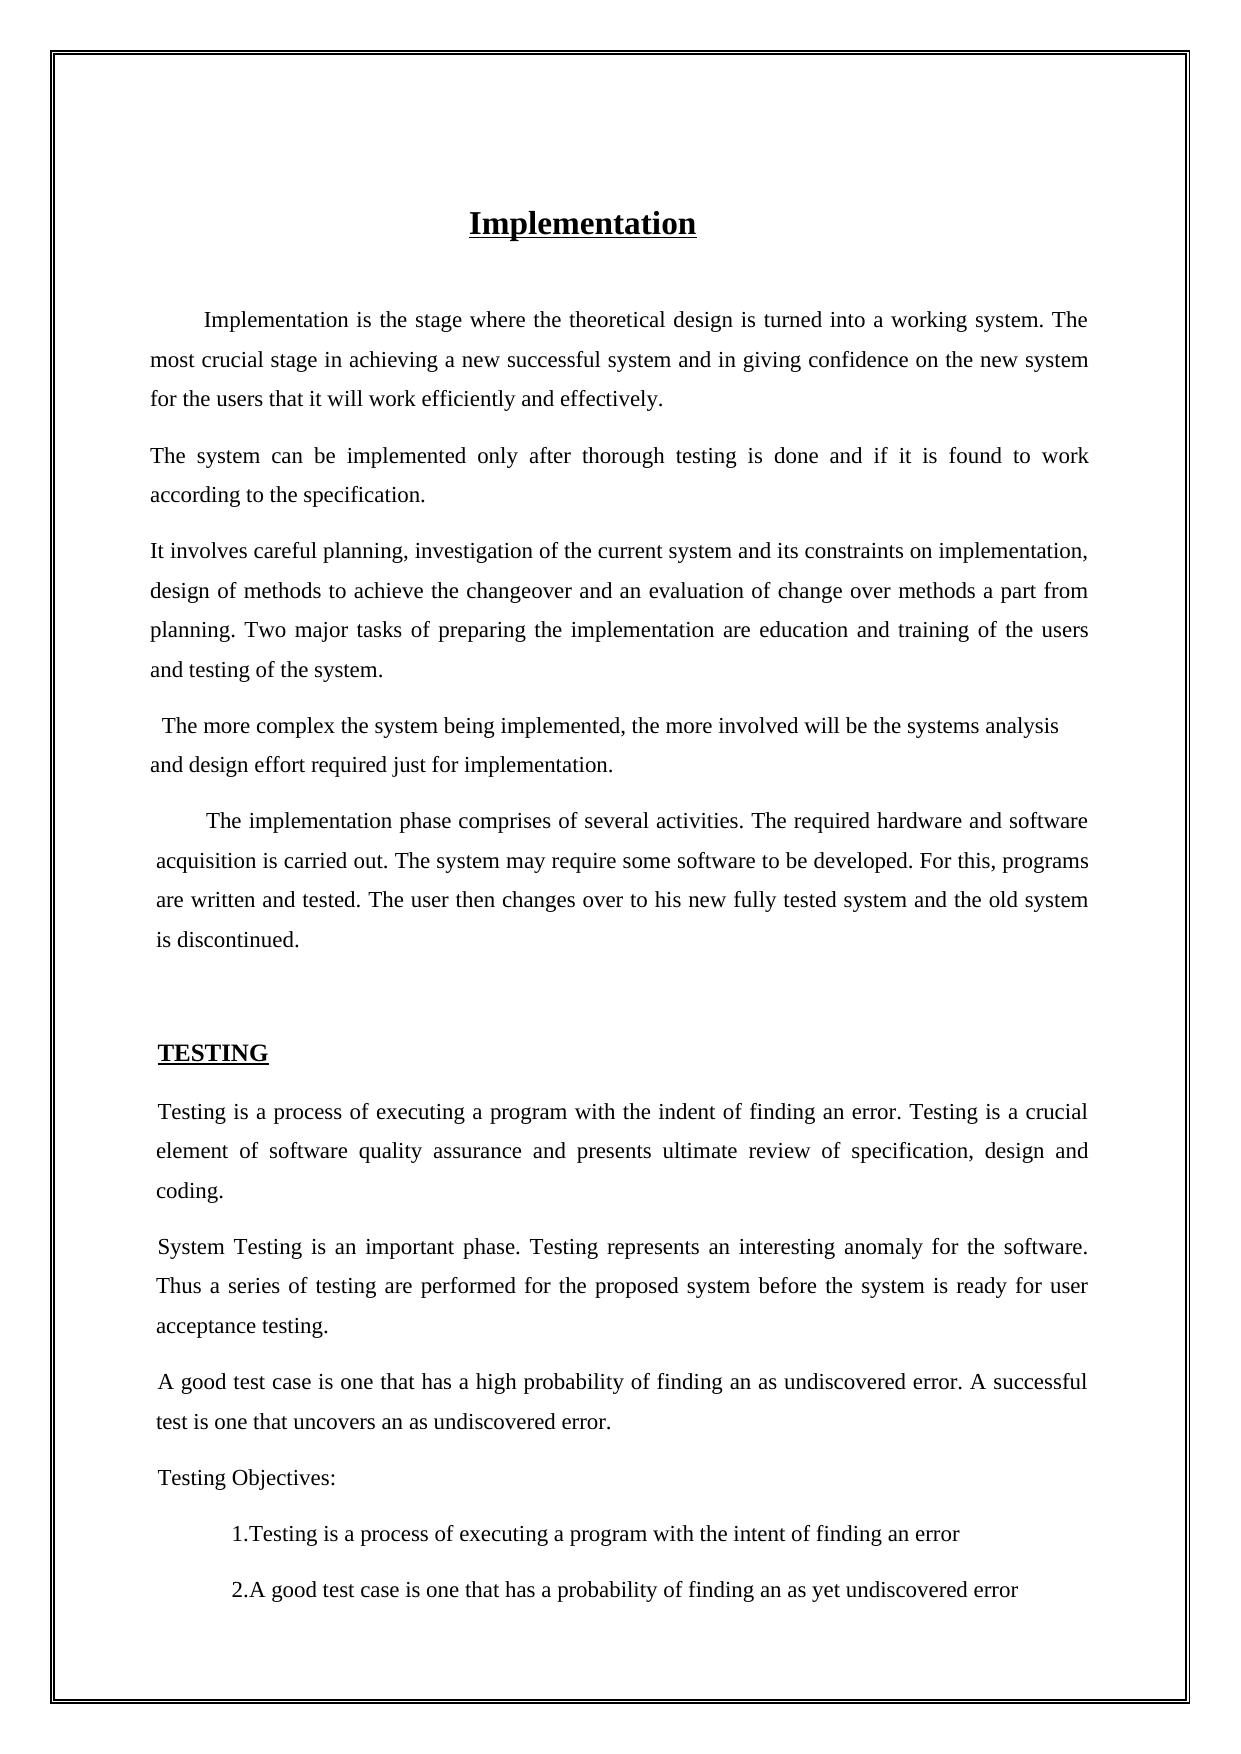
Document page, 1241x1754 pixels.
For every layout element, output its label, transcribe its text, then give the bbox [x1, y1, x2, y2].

text The system can be implemented only after thorough testing is done and if it is found to work according to the specification. [150, 442, 1090, 507]
text System Testing is an important phase. Testing represents an interesting anomaly for the software. Thus a series of testing are performed for the proposed system before the system is ready for user acceptance testing. [156, 1233, 1090, 1338]
text 1.Testing is a process of executing a program with the intent of finding an error [156, 1520, 1090, 1546]
text TESTING [156, 1038, 1090, 1067]
text Implementation [150, 203, 1015, 242]
text Implementation is the stage where the theoretical design is turned into a working system. The most crucial stage in achieving a new successful system and in giving confidence on the new system for the users that it will work efficiently and effectively. [150, 307, 1090, 412]
text It involves careful planning, investigation of the current system and its constraints on implementation, design of methods to achieve the changeover and an evaluation of change over methods a part from planning. Two major tasks of preparing the implementation are education and training of the users and testing of the system. [150, 537, 1090, 682]
text The more complex the system being implemented, the more involved will be the systems analysis and design effort required just for implementation. [150, 712, 1060, 778]
text The implementation phase comprises of several activities. The required hardware and software acquisition is carried out. The system may require some software to be developed. For this, programs are written and tested. The user then changes over to his new fully tested system and the old system is discontinued. [156, 807, 1090, 952]
text Testing Objectives: [156, 1464, 1090, 1490]
text A good test case is one that has a high probability of finding an as undiscovered error. A successful test is one that uncovers an as undiscovered error. [156, 1368, 1090, 1434]
text Testing is a process of executing a program with the indent of finding an error. Testing is a crucial element of software quality assurance and presents ultimate review of specification, design and coding. [156, 1098, 1090, 1203]
text 2.A good test case is one that has a probability of finding an as yet undiscovered error [156, 1576, 1090, 1602]
